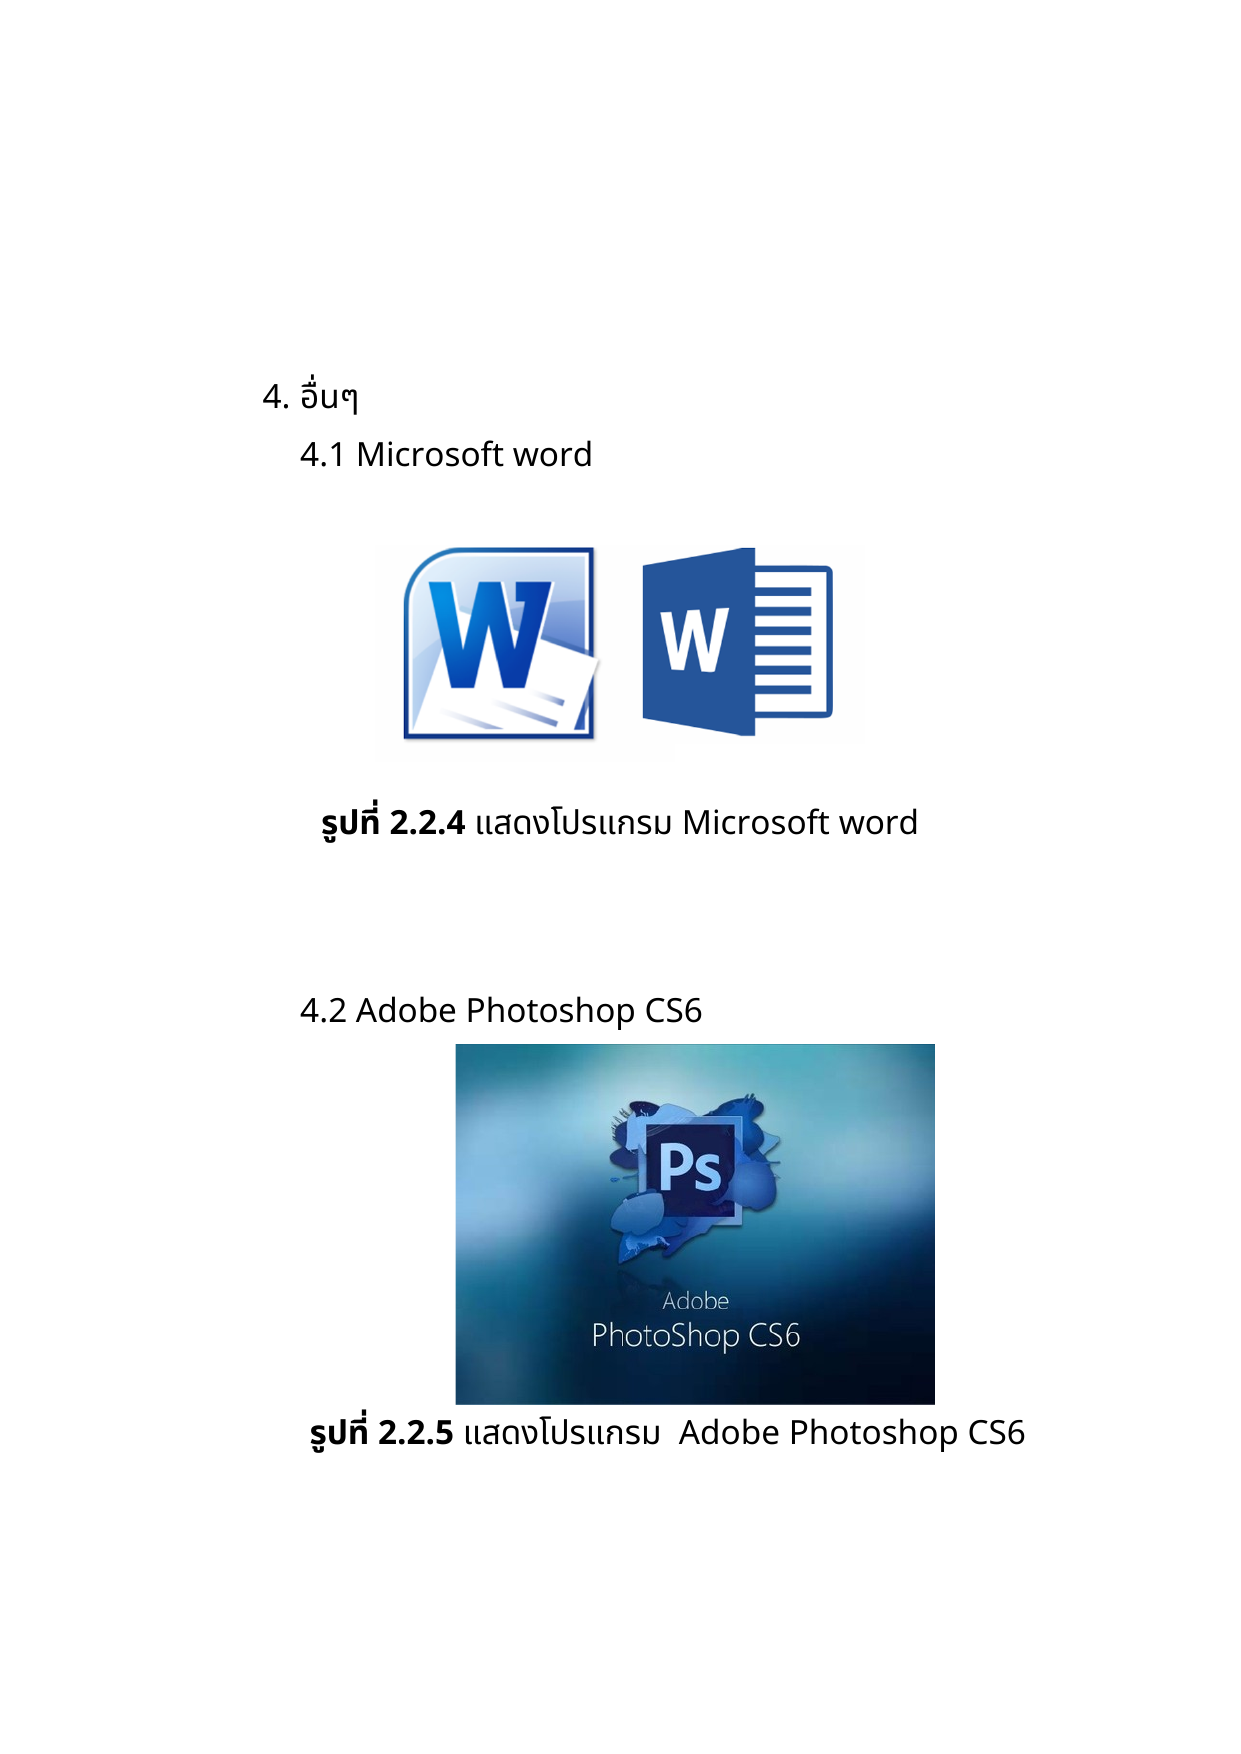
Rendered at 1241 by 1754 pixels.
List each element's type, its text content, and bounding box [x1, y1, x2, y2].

text 4.1 Microsoft word [300, 431, 1090, 481]
picture [375, 488, 865, 796]
text รูปที่ 2.2.4 แสดงโปรแกรม Microsoft word [150, 799, 1090, 850]
text 4.2 Adobe Photoshop CS6 [225, 986, 1090, 1037]
text รูปที่ 2.2.5 แสดงโปรแกรม Adobe Photoshop CS6 [150, 1409, 1090, 1459]
picture [455, 1044, 935, 1405]
list อื่นๆ [262, 373, 1090, 423]
